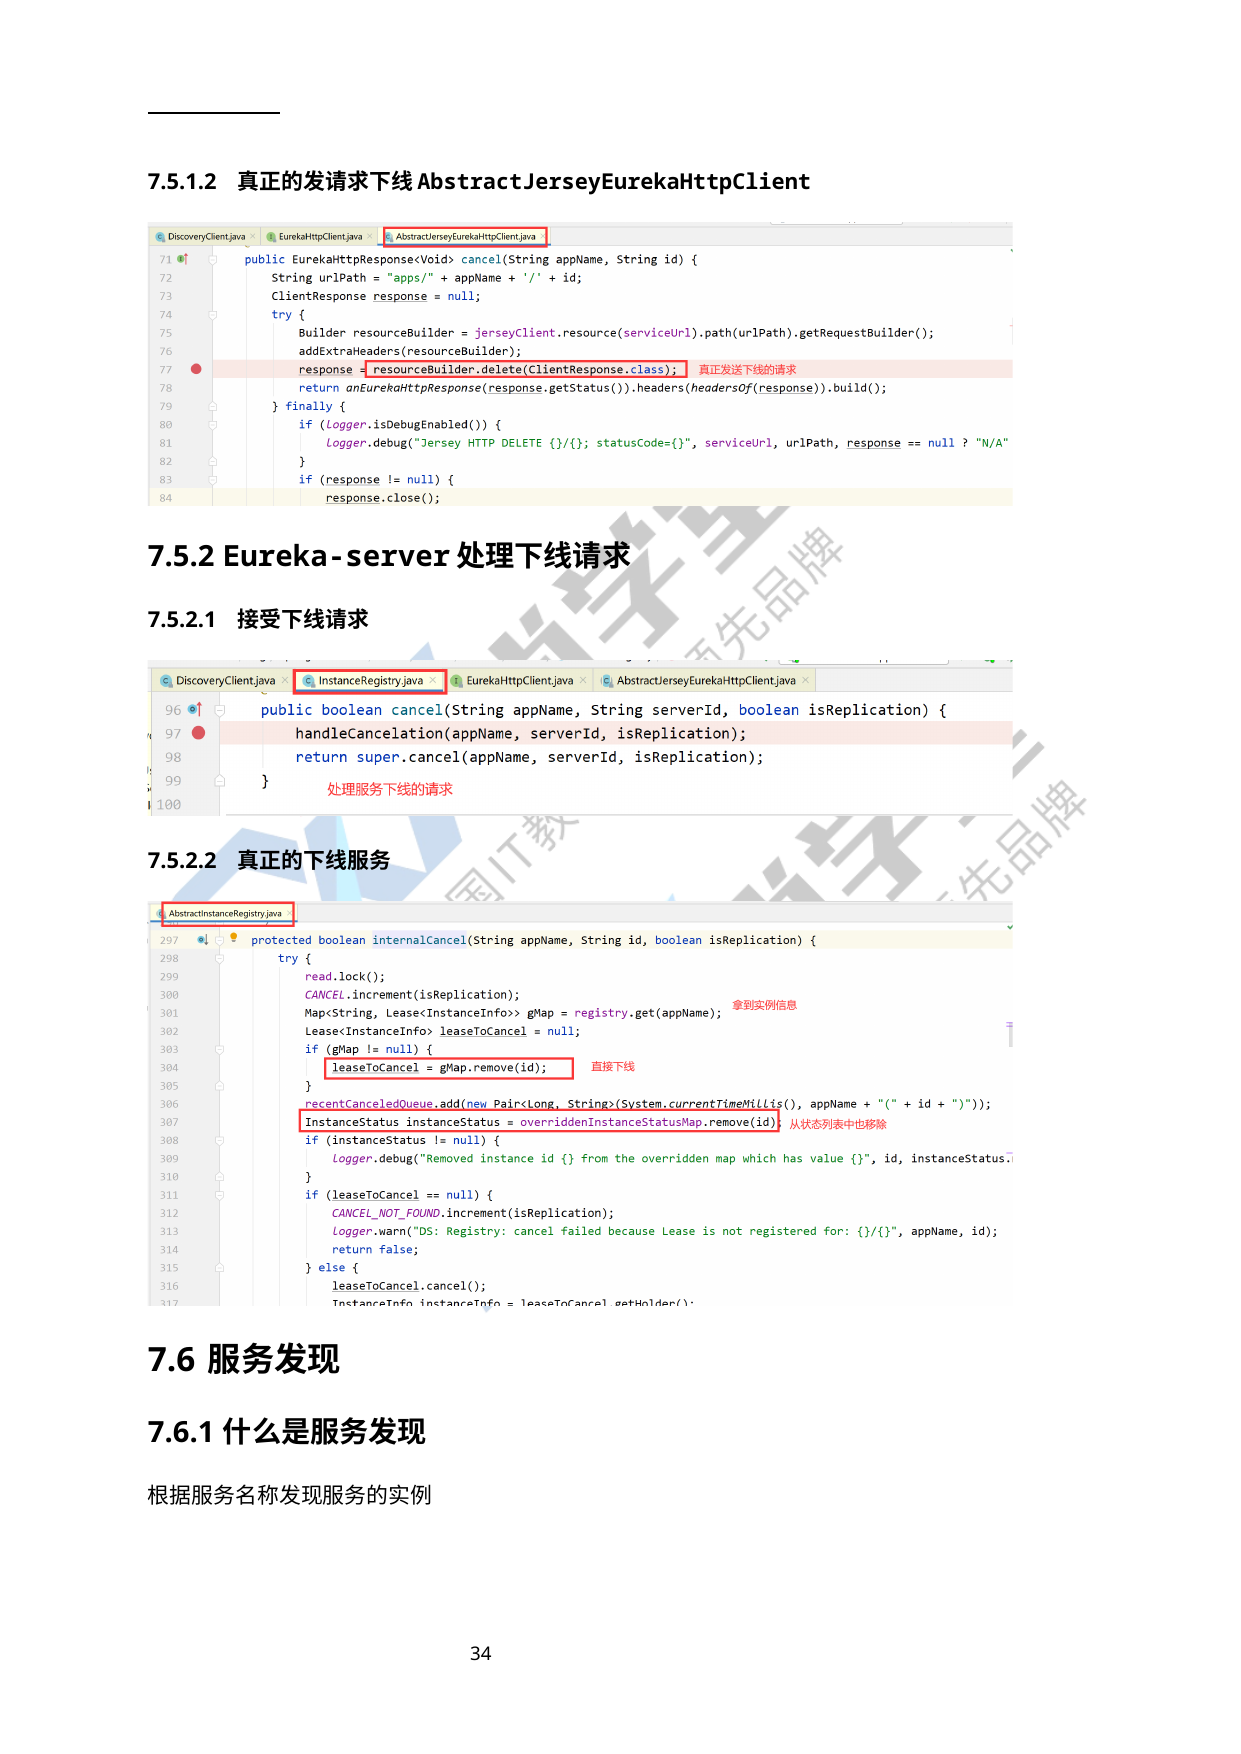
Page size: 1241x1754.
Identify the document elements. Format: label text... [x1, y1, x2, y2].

subtitle 服务发现 [148, 1333, 1093, 1381]
subtitle Eureka-server处理下线请求 [148, 532, 1093, 575]
picture [147, 222, 1013, 506]
subtitle 真正的发请求下线AbstractJerseyEurekaHttpClient [148, 164, 1093, 196]
subtitle 真正的下线服务 [148, 843, 1093, 875]
subtitle 接受下线请求 [148, 602, 1093, 634]
text 根据服务名称发现服务的实例 [148, 1478, 1093, 1510]
picture [147, 660, 1013, 816]
picture [147, 901, 1013, 1306]
subtitle 什么是服务发现 [148, 1408, 1093, 1451]
